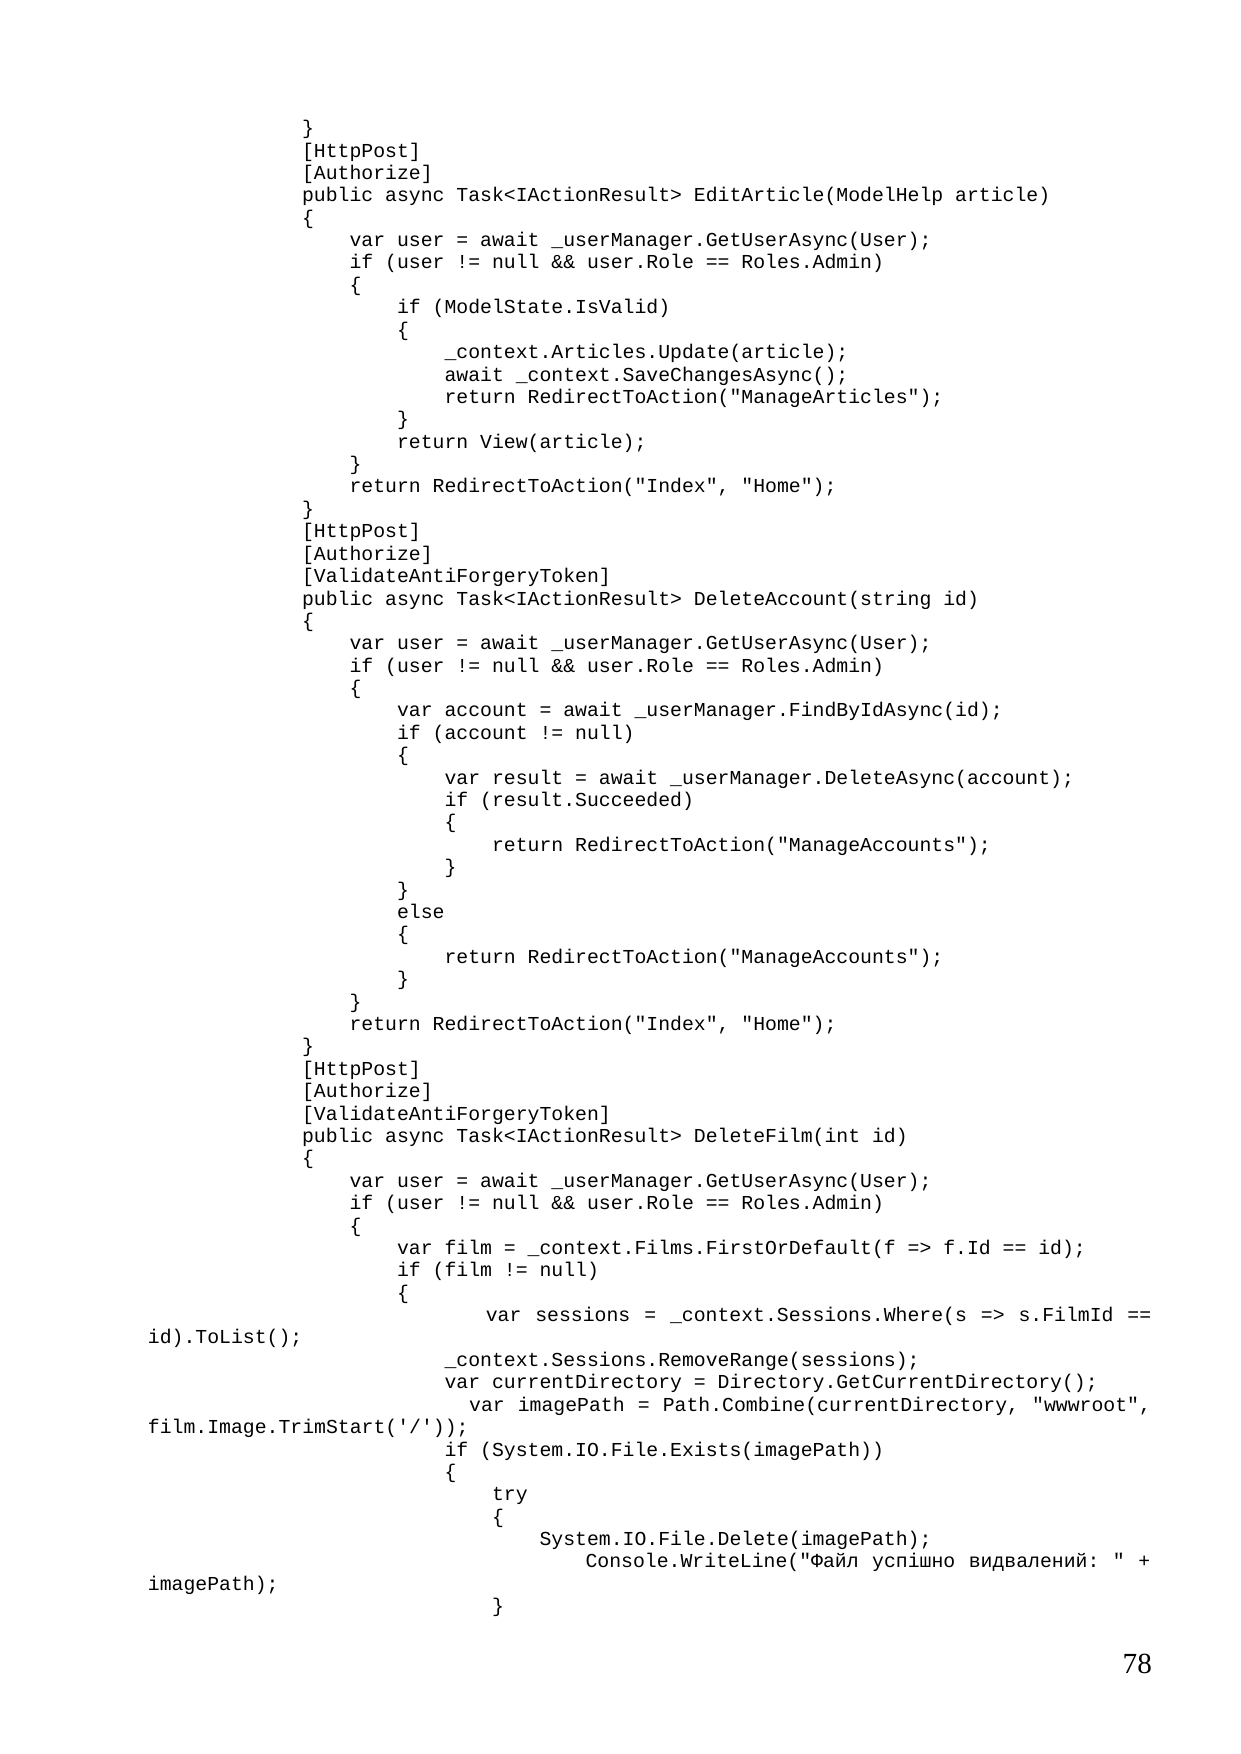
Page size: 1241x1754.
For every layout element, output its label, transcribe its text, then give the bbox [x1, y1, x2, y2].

text } [148, 409, 1152, 432]
text { [148, 924, 1152, 947]
text return RedirectToAction("ManageArticles"); [148, 387, 1152, 409]
text } [148, 499, 1152, 521]
text _context.Articles.Update(article); [148, 342, 1152, 364]
text [Authorize] [148, 163, 1152, 185]
text { [148, 1148, 1152, 1171]
text public async Task<IActionResult> EditArticle(ModelHelp article) [148, 185, 1152, 208]
text return RedirectToAction("Index", "Home"); [148, 476, 1152, 499]
text var sessions = _context.Sessions.Where(s => s.FilmId == id).ToList(); [148, 1305, 1152, 1350]
text } [148, 969, 1152, 992]
text var user = await _userManager.GetUserAsync(User); [148, 230, 1152, 252]
text } [148, 992, 1152, 1014]
text [Authorize] [148, 1081, 1152, 1103]
text if (user != null && user.Role == Roles.Admin) [148, 1193, 1152, 1216]
text { [148, 678, 1152, 700]
text return RedirectToAction("ManageAccounts"); [148, 835, 1152, 857]
text { [148, 1216, 1152, 1238]
text } [148, 118, 1152, 141]
text var result = await _userManager.DeleteAsync(account); [148, 768, 1152, 790]
text { [148, 320, 1152, 342]
text System.IO.File.Delete(imagePath); [148, 1529, 1152, 1551]
text { [148, 611, 1152, 633]
text { [148, 275, 1152, 297]
text [HttpPost] [148, 141, 1152, 163]
text [HttpPost] [148, 1059, 1152, 1081]
text await _context.SaveChangesAsync(); [148, 364, 1152, 387]
text [ValidateAntiForgeryToken] [148, 566, 1152, 588]
text [Authorize] [148, 544, 1152, 566]
text _context.Sessions.RemoveRange(sessions); [148, 1350, 1152, 1372]
text } [148, 454, 1152, 476]
text var film = _context.Films.FirstOrDefault(f => f.Id == id); [148, 1238, 1152, 1260]
text if (user != null && user.Role == Roles.Admin) [148, 252, 1152, 275]
text if (result.Succeeded) [148, 790, 1152, 812]
text try [148, 1484, 1152, 1507]
text [HttpPost] [148, 521, 1152, 544]
text var imagePath = Path.Combine(currentDirectory, "wwwroot", film.Image.TrimStart('/')); [148, 1395, 1152, 1439]
text var user = await _userManager.GetUserAsync(User); [148, 633, 1152, 656]
text [ValidateAntiForgeryToken] [148, 1103, 1152, 1126]
text var user = await _userManager.GetUserAsync(User); [148, 1171, 1152, 1193]
text { [148, 812, 1152, 835]
text { [148, 208, 1152, 230]
text return View(article); [148, 432, 1152, 454]
text if (user != null && user.Role == Roles.Admin) [148, 656, 1152, 678]
text if (film != null) [148, 1260, 1152, 1283]
text var account = await _userManager.FindByIdAsync(id); [148, 700, 1152, 723]
text var currentDirectory = Directory.GetCurrentDirectory(); [148, 1372, 1152, 1395]
text } [148, 879, 1152, 902]
text public async Task<IActionResult> DeleteFilm(int id) [148, 1126, 1152, 1148]
text else [148, 902, 1152, 924]
text { [148, 1507, 1152, 1529]
text { [148, 1283, 1152, 1305]
text Console.WriteLine("Файл успішно видвалений: " + imagePath); [148, 1551, 1152, 1596]
text return RedirectToAction("Index", "Home"); [148, 1014, 1152, 1036]
text } [148, 857, 1152, 879]
text { [148, 1462, 1152, 1484]
text if (ModelState.IsValid) [148, 297, 1152, 320]
text { [148, 745, 1152, 768]
text } [148, 1036, 1152, 1059]
text } [148, 1596, 1152, 1619]
text if (System.IO.File.Exists(imagePath)) [148, 1439, 1152, 1462]
text return RedirectToAction("ManageAccounts"); [148, 947, 1152, 969]
text public async Task<IActionResult> DeleteAccount(string id) [148, 588, 1152, 611]
text if (account != null) [148, 723, 1152, 745]
